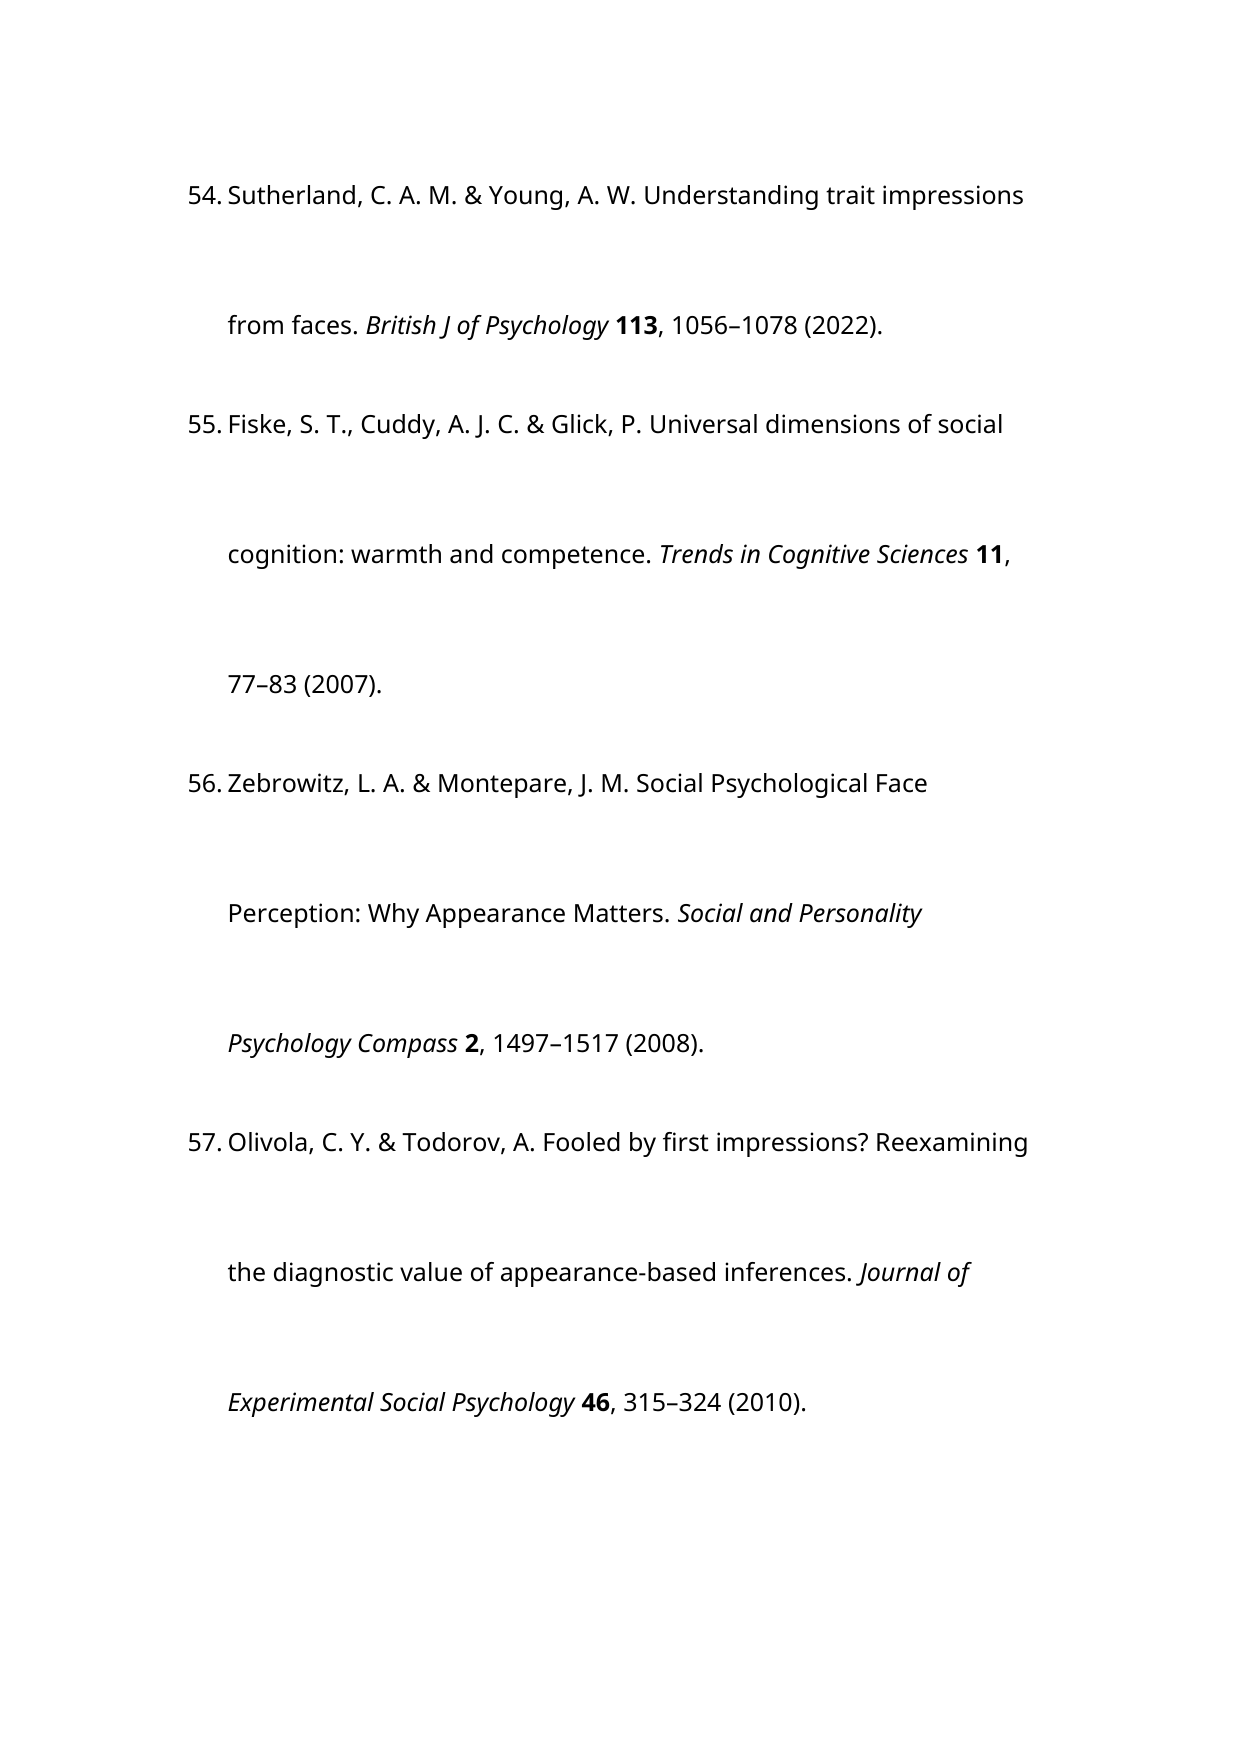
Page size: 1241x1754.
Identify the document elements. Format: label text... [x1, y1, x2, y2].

text 54. Sutherland, C. A. M. & Young, A. W. Understanding trait impressions from faces. British J of Psychology 113, 1056–1078 (2022). [187, 162, 1053, 357]
text 55. Fiske, S. T., Cuddy, A. J. C. & Glick, P. Universal dimensions of social cognition: warmth and competence. Trends in Cognitive Sciences 11, 77–83 (2007). [187, 391, 1053, 716]
text 57. Olivola, C. Y. & Todorov, A. Fooled by first impressions? Reexamining the diagnostic value of appearance-based inferences. Journal of Experimental Social Psychology 46, 315–324 (2010). [187, 1109, 1053, 1434]
text 56. Zebrowitz, L. A. & Montepare, J. M. Social Psychological Face Perception: Why Appearance Matters. Social and Personality Psychology Compass 2, 1497–1517 (2008). [187, 750, 1053, 1075]
